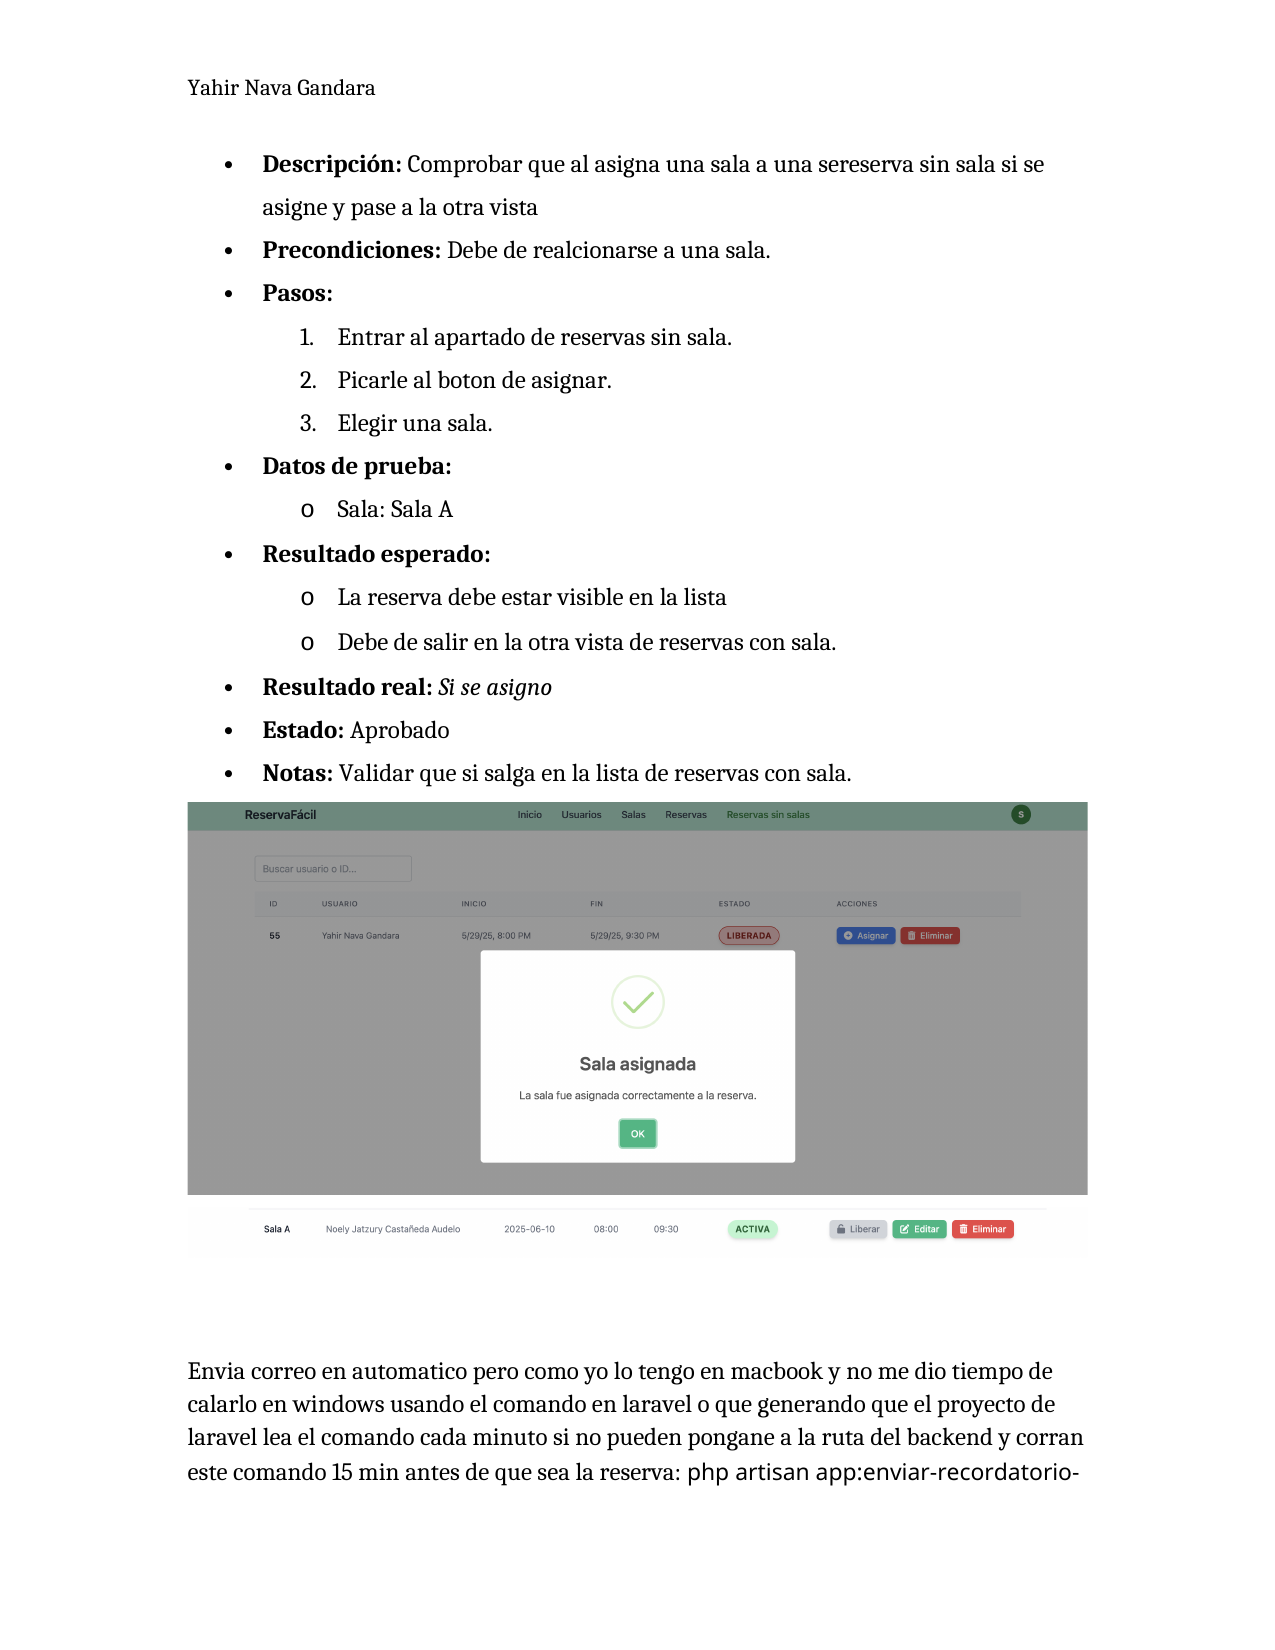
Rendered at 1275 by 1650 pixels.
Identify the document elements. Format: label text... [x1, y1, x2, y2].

list Estado: Aprobado [225, 716, 1087, 745]
list Sala: Sala A [300, 495, 1087, 525]
list Pasos: [225, 279, 1087, 308]
list Picarle al boton de asignar. [300, 366, 1087, 394]
list Resultado real: Si se asigno [225, 673, 1087, 702]
list Descripción: Comprobar que al asigna una sala a una sereserva sin sala si se asigne y pase a la otra vista [225, 150, 1087, 222]
list Entrar al apartado de reservas sin sala. [300, 322, 1087, 351]
list Debe de salir en la otra vista de reservas con sala. [300, 628, 1087, 658]
picture [187, 1207, 1088, 1258]
list Notas: Validar que si salga en la lista de reservas con sala. [225, 759, 1087, 788]
list Resultado esperado: [225, 540, 1087, 569]
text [187, 1357, 1087, 1487]
list Elegir una sala. [300, 409, 1087, 437]
list Precondiciones: Debe de realcionarse a una sala. [225, 236, 1087, 265]
list La reserva debe estar visible en la lista [300, 583, 1087, 613]
picture [187, 802, 1088, 1195]
list Datos de prueba: [225, 452, 1087, 481]
